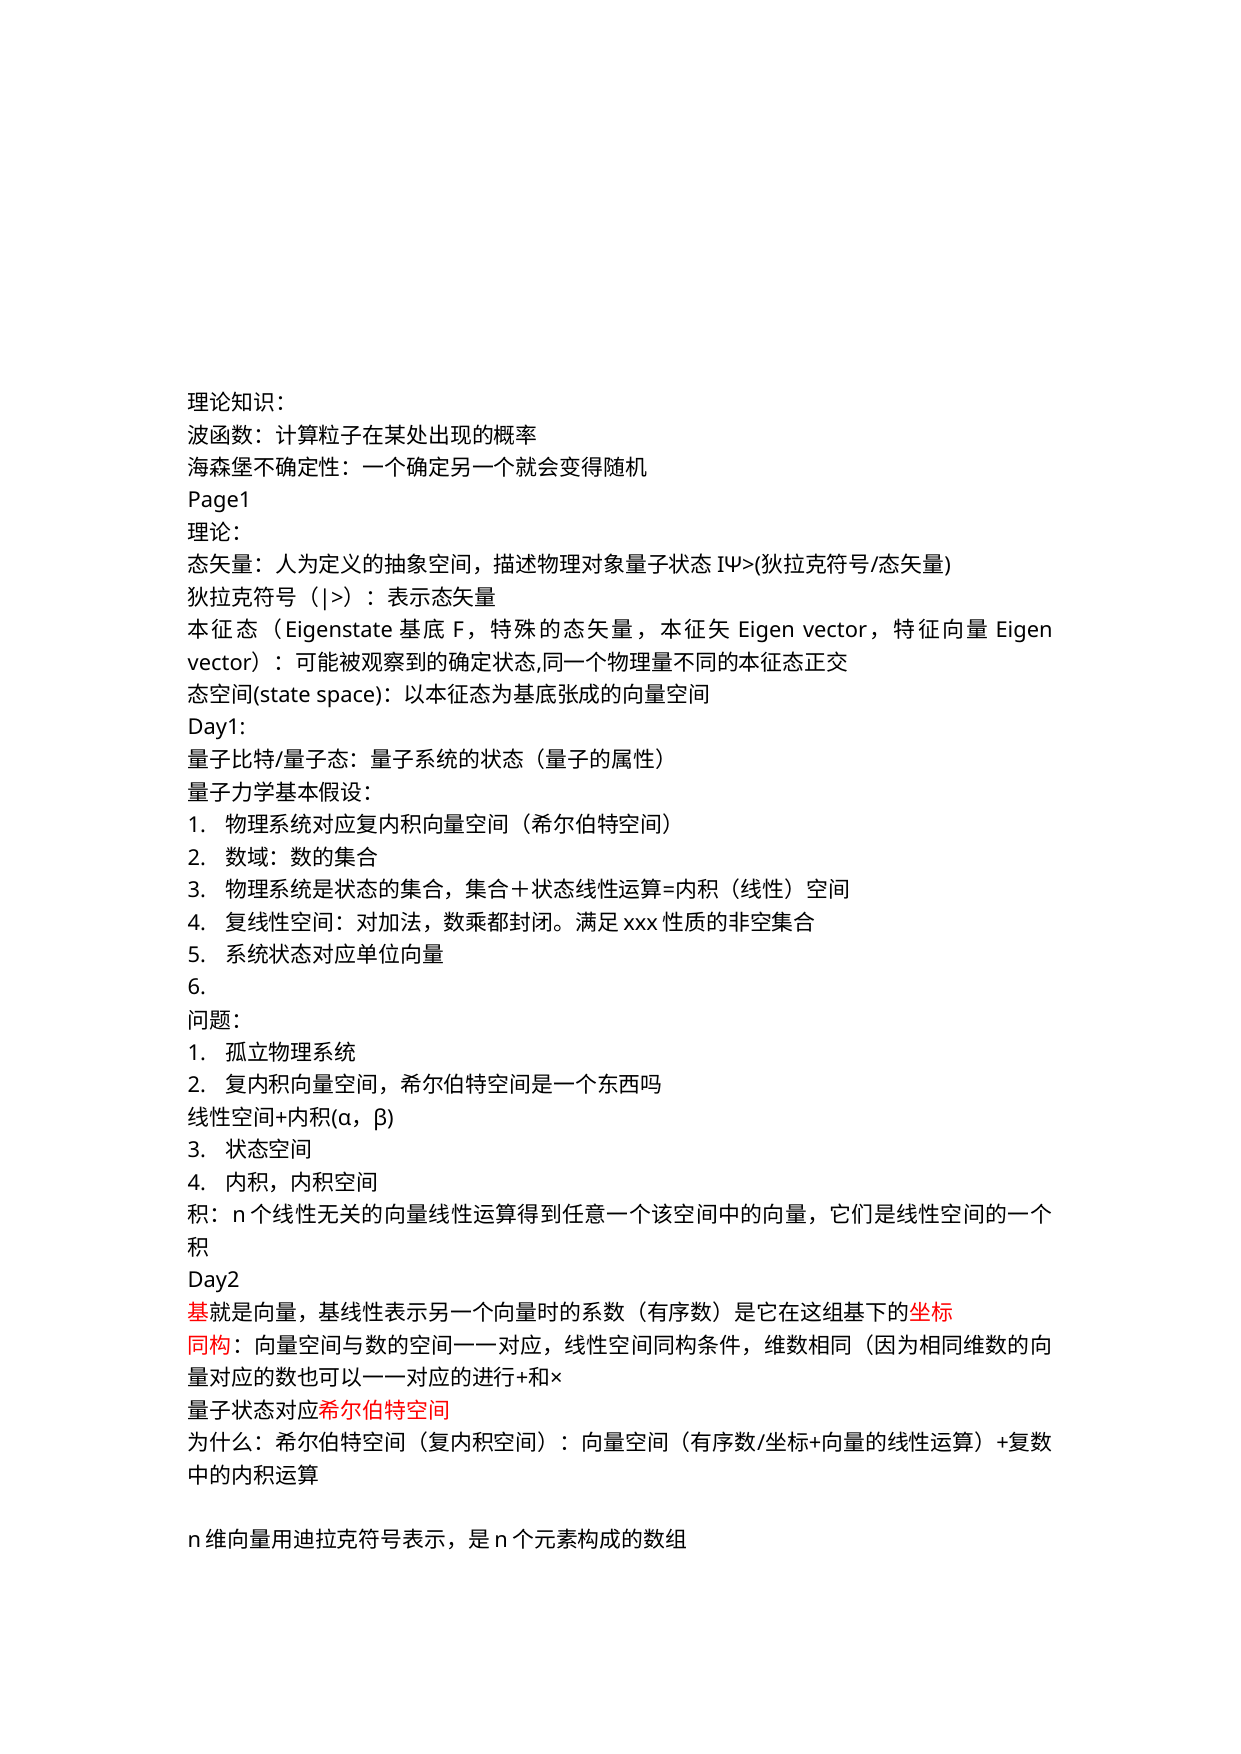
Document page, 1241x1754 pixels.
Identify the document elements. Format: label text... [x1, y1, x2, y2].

text 本征态（Eigenstate基底F，特殊的态矢量，本征矢Eigen vector，特征向量Eigen vector）：可能被观察到的确定状态,同一个物理量不同的本征态正交 [187, 612, 1053, 677]
text Page1 [187, 482, 1053, 515]
text 海森堡不确定性：一个确定另一个就会变得随机 [187, 450, 1053, 482]
list 复线性空间：对加法，数乘都封闭。满足xxx性质的非空集合 [187, 905, 1053, 937]
text 同构：向量空间与数的空间一一对应，线性空间同构条件，维数相同（因为相同维数的向量对应的数也可以一一对应的进行+和× [187, 1327, 1053, 1392]
text 态矢量：人为定义的抽象空间，描述物理对象量子状态IΨ>(狄拉克符号/态矢量) [187, 547, 1053, 580]
text 理论知识： [187, 385, 1053, 417]
text Day2 [187, 1262, 1053, 1295]
list 内积，内积空间 [187, 1165, 1053, 1197]
text n维向量用迪拉克符号表示，是n个元素构成的数组 [187, 1522, 1053, 1555]
list 物理系统是状态的集合，集合＋状态线性运算=内积（线性）空间 [187, 872, 1053, 905]
list 数域：数的集合 [187, 840, 1053, 872]
text 理论： [187, 515, 1053, 547]
text 基就是向量，基线性表示另一个向量时的系数（有序数）是它在这组基下的坐标 [187, 1295, 1053, 1327]
list 物理系统对应复内积向量空间（希尔伯特空间） [187, 807, 1053, 840]
list 复内积向量空间，希尔伯特空间是一个东西吗 [187, 1067, 1053, 1100]
text 量子状态对应希尔伯特空间 [187, 1392, 1053, 1425]
text 量子比特/量子态：量子系统的状态（量子的属性） [187, 742, 1053, 775]
list 系统状态对应单位向量 [187, 937, 1053, 970]
list 状态空间 [187, 1132, 1053, 1165]
text Day1: [187, 710, 1053, 742]
text 狄拉克符号（|>）：表示态矢量 [187, 580, 1053, 612]
text 波函数：计算粒子在某处出现的概率 [187, 417, 1053, 450]
text 积：n个线性无关的向量线性运算得到任意一个该空间中的向量，它们是线性空间的一个积 [187, 1197, 1053, 1262]
text 量子力学基本假设： [187, 775, 1053, 807]
list 孤立物理系统 [187, 1035, 1053, 1067]
text 为什么：希尔伯特空间（复内积空间）：向量空间（有序数/坐标+向量的线性运算）+复数中的内积运算 [187, 1425, 1053, 1490]
text 态空间(state space)：以本征态为基底张成的向量空间 [187, 677, 1053, 710]
text 问题： [187, 1002, 1053, 1035]
text 线性空间+内积(α，β) [187, 1100, 1053, 1132]
